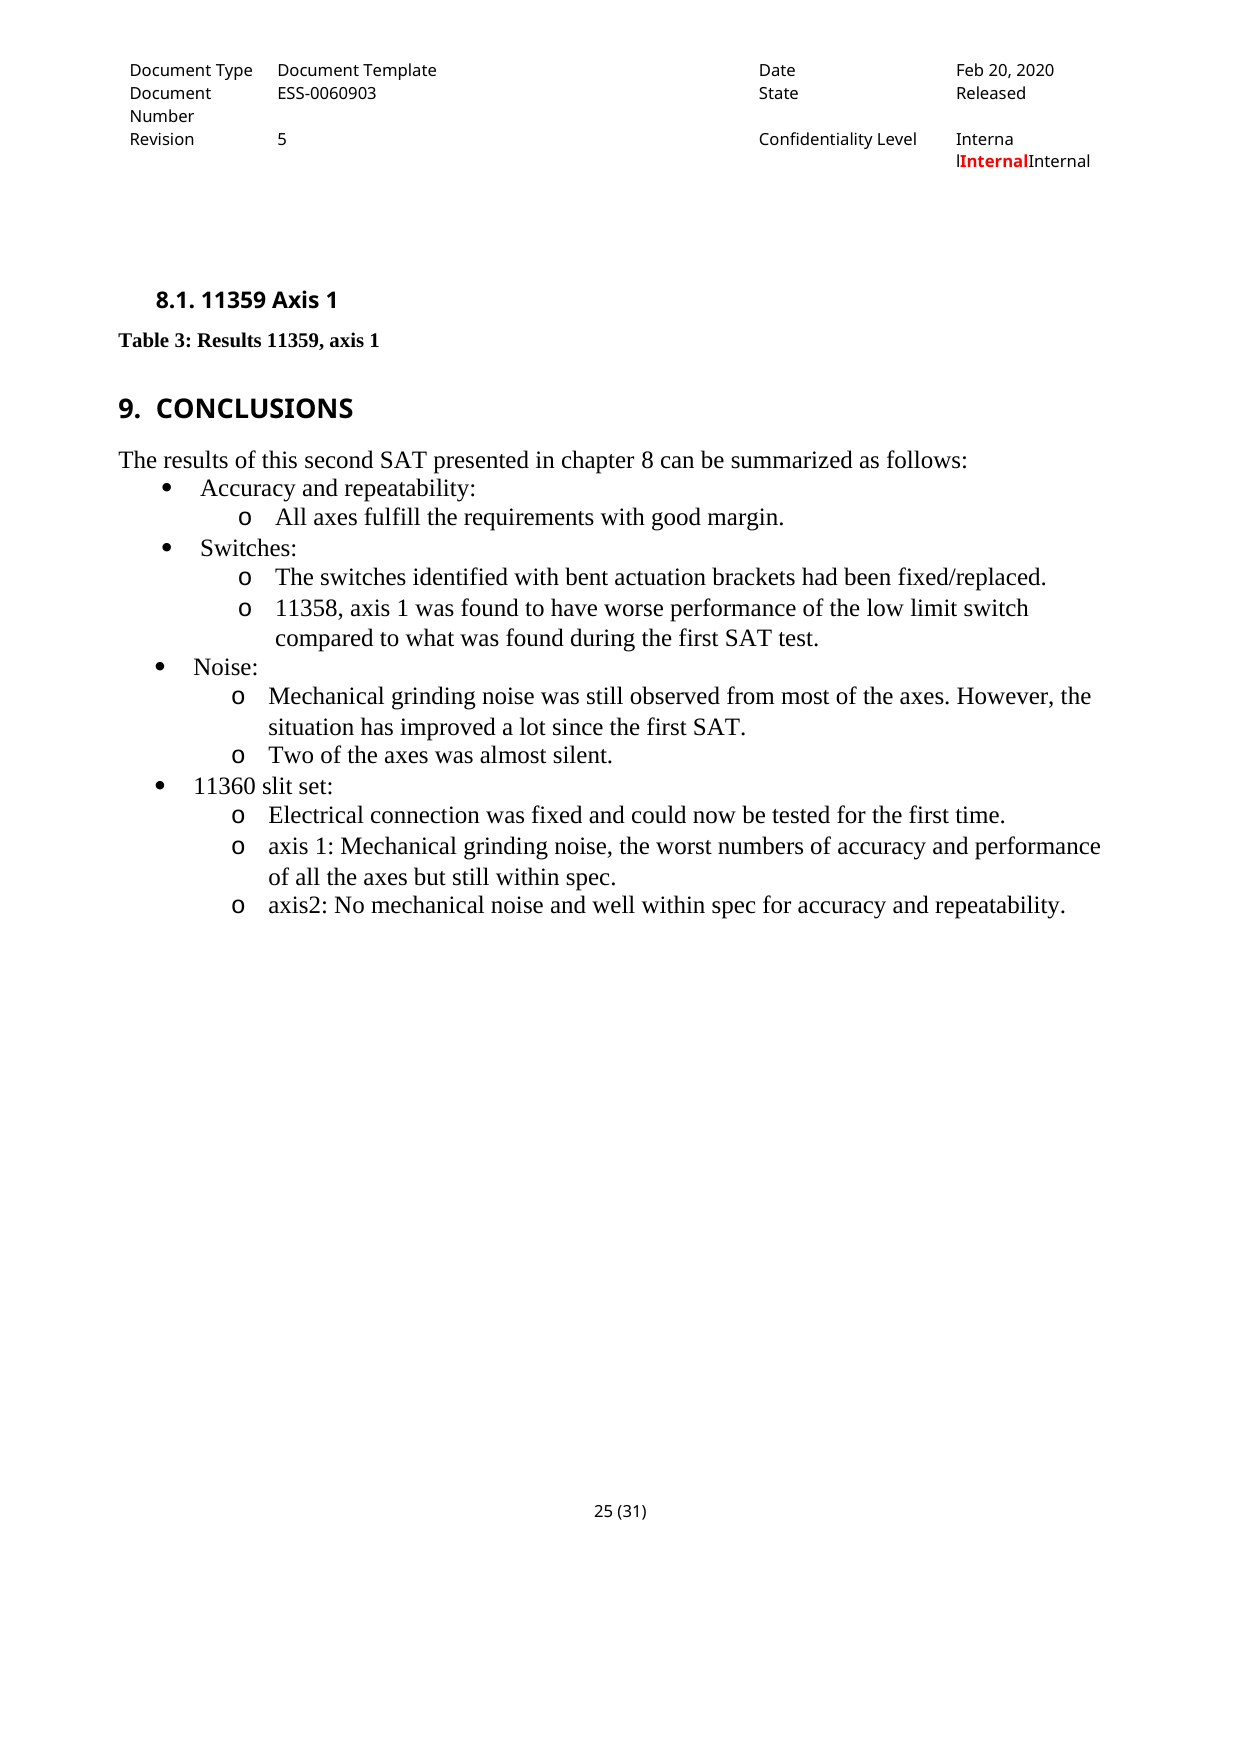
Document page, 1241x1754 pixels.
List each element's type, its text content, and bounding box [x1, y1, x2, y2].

list All axes fulfill the requirements with good margin. [237, 502, 1122, 533]
subtitle CONCLUSIONS [118, 389, 1122, 426]
list Mechanical grinding noise was still observed from most of the axes. However, the situation has improved a lot since the first SAT. [231, 681, 1122, 741]
text The results of this second SAT presented in chapter 6 can be summarized as follows: [118, 445, 1122, 473]
list axis 1: Mechanical grinding noise, the worst numbers of accuracy and performance of all the axes but still within spec. [231, 831, 1122, 891]
list axis2: No mechanical noise and well within spec for accuracy and repeatability. [231, 891, 1122, 921]
list Accuracy and repeatability: [162, 473, 1122, 502]
list 11360 slit set: [156, 771, 1122, 800]
list Two of the axes was almost silent. [231, 741, 1122, 771]
list The switches identified with bent actuation brackets had been fixed/replaced. [237, 562, 1122, 593]
list 11358, axis 1 was found to have worse performance of the low limit switch compared to what was found during the first SAT test. [237, 593, 1122, 652]
list Electrical connection was fixed and could now be tested for the first time. [231, 800, 1122, 831]
text Table 3: Results 11359, axis 1 [118, 328, 1122, 352]
list Switches: [162, 533, 1122, 562]
subtitle 11359 Axis 1 [156, 284, 1122, 315]
list Noise: [156, 652, 1122, 681]
